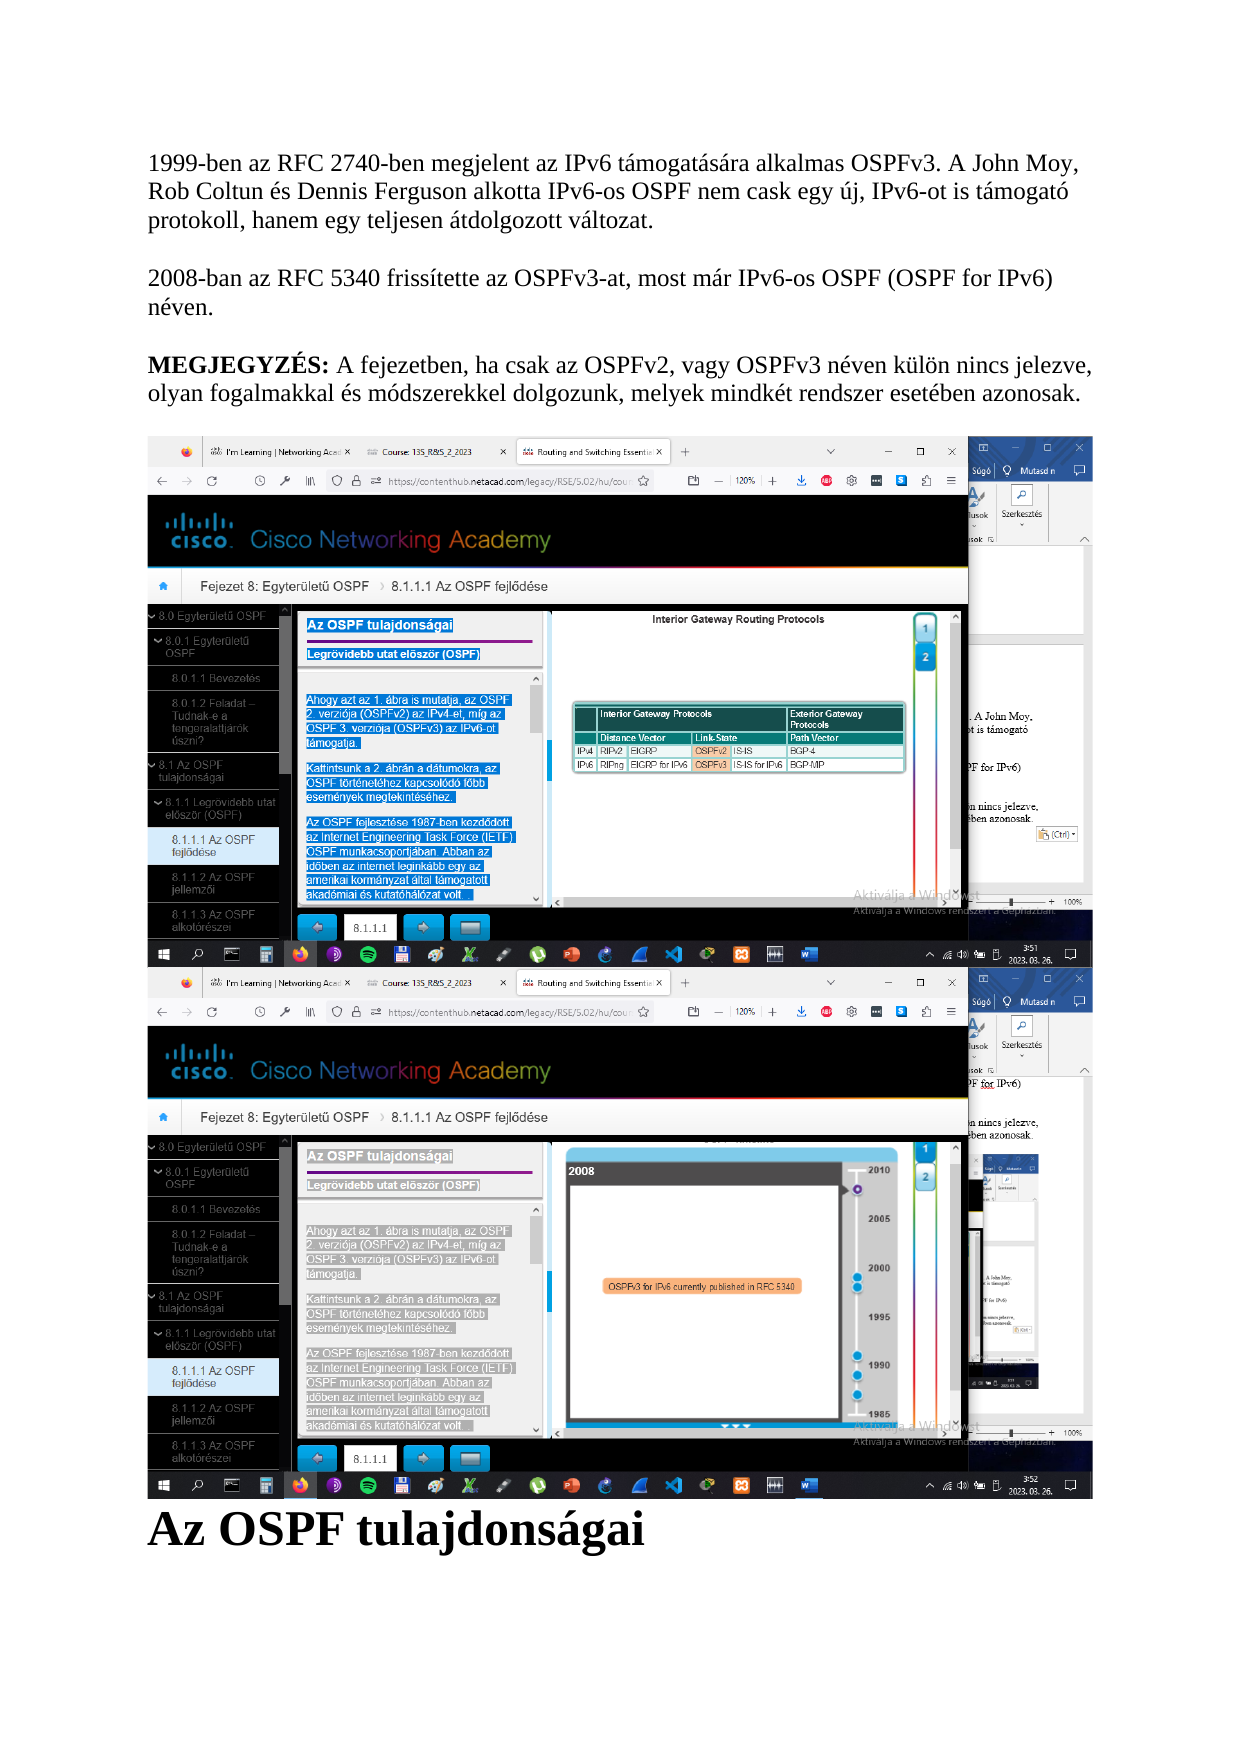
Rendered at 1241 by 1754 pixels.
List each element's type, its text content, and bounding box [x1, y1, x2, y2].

text MEGJEGYZÉS: A fejezetben, ha csak az OSPFv2, vagy OSPFv3 néven külön nincs jelezve, olyan fogalmakkal és módszerekkel dolgozunk, melyek mindkét rendszer esetében azonosak. [148, 350, 1093, 407]
text 2008-ban az RFC 5340 frissítette az OSPFv3-at, most már IPv6-os OSPF (OSPF for IPv6) néven. [148, 263, 1093, 321]
subtitle Az OSPF tulajdonságai [148, 1499, 1093, 1557]
text 1999-ben az RFC 2740-ben megjelent az IPv6 támogatására alkalmas OSPFv3. A John Moy, Rob Coltun és Dennis Ferguson alkotta IPv6-os OSPF nem cask egy új, IPv6-ot is támogató protokoll, hanem egy teljesen átdolgozott változat. [148, 148, 1093, 234]
picture [147, 436, 1093, 1499]
